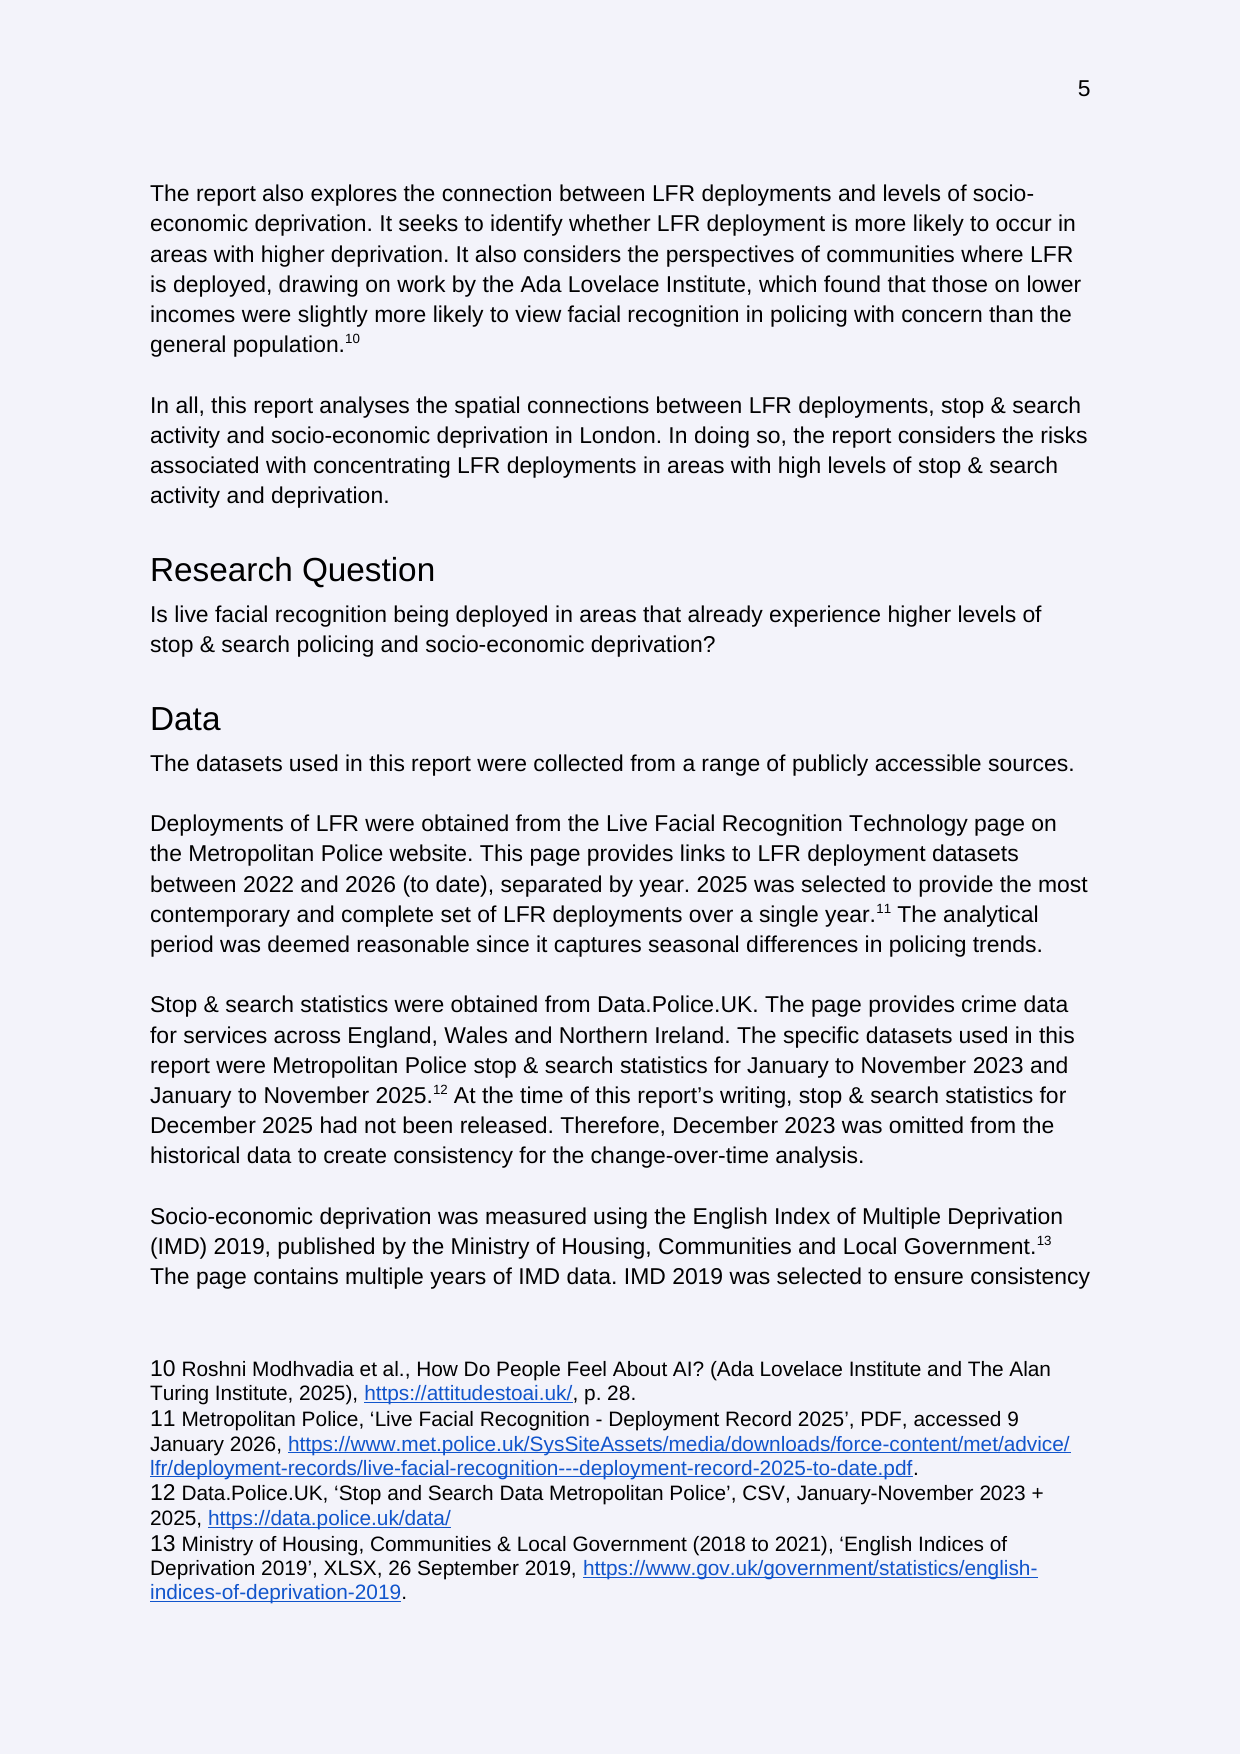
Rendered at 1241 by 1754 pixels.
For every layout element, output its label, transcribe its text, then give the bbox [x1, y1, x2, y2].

text Is live facial recognition being deployed in areas that already experience higher levels of stop & search policing and socio-economic deprivation? [150, 601, 1090, 657]
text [150, 1203, 1090, 1290]
text Deployments of LFR were obtained from the Live Facial Recognition Technology page on the Metropolitan Police website. This page provides links to LFR deployment datasets between 2022 and 2026 (to date), separated by year. 2025 was selected to provide the most contemporary and complete set of LFR deployments over a single year. The analytical period was deemed reasonable since it captures seasonal differences in policing trends. [150, 810, 1090, 957]
text The report also explores the connection between LFR deployments and levels of socio-economic deprivation. It seeks to identify whether LFR deployment is more likely to occur in areas with higher deprivation. It also considers the perspectives of communities where LFR is deployed, drawing on work by the Ada Lovelace Institute, which found that those on lower incomes were slightly more likely to view facial recognition in policing with concern than the general population. [150, 180, 1090, 358]
subtitle Research Question [150, 550, 1090, 588]
text Stop & search statistics were obtained from Data.Police.UK. The page provides crime data for services across England, Wales and Northern Ireland. The specific datasets used in this report were Metropolitan Police stop & search statistics for January to November 2023 and January to November 2025. At the time of this report’s writing, stop & search statistics for December 2025 had not been released. Therefore, December 2023 was omitted from the historical data to create consistency for the change-over-time analysis. [150, 991, 1090, 1169]
text In all, this report analyses the spatial connections between LFR deployments, stop & search activity and socio-economic deprivation in London. In doing so, the report considers the risks associated with concentrating LFR deployments in areas with high levels of stop & search activity and deprivation. [150, 392, 1090, 509]
text The datasets used in this report were collected from a range of publicly accessible sources. [150, 750, 1090, 776]
subtitle Data [150, 699, 1090, 737]
